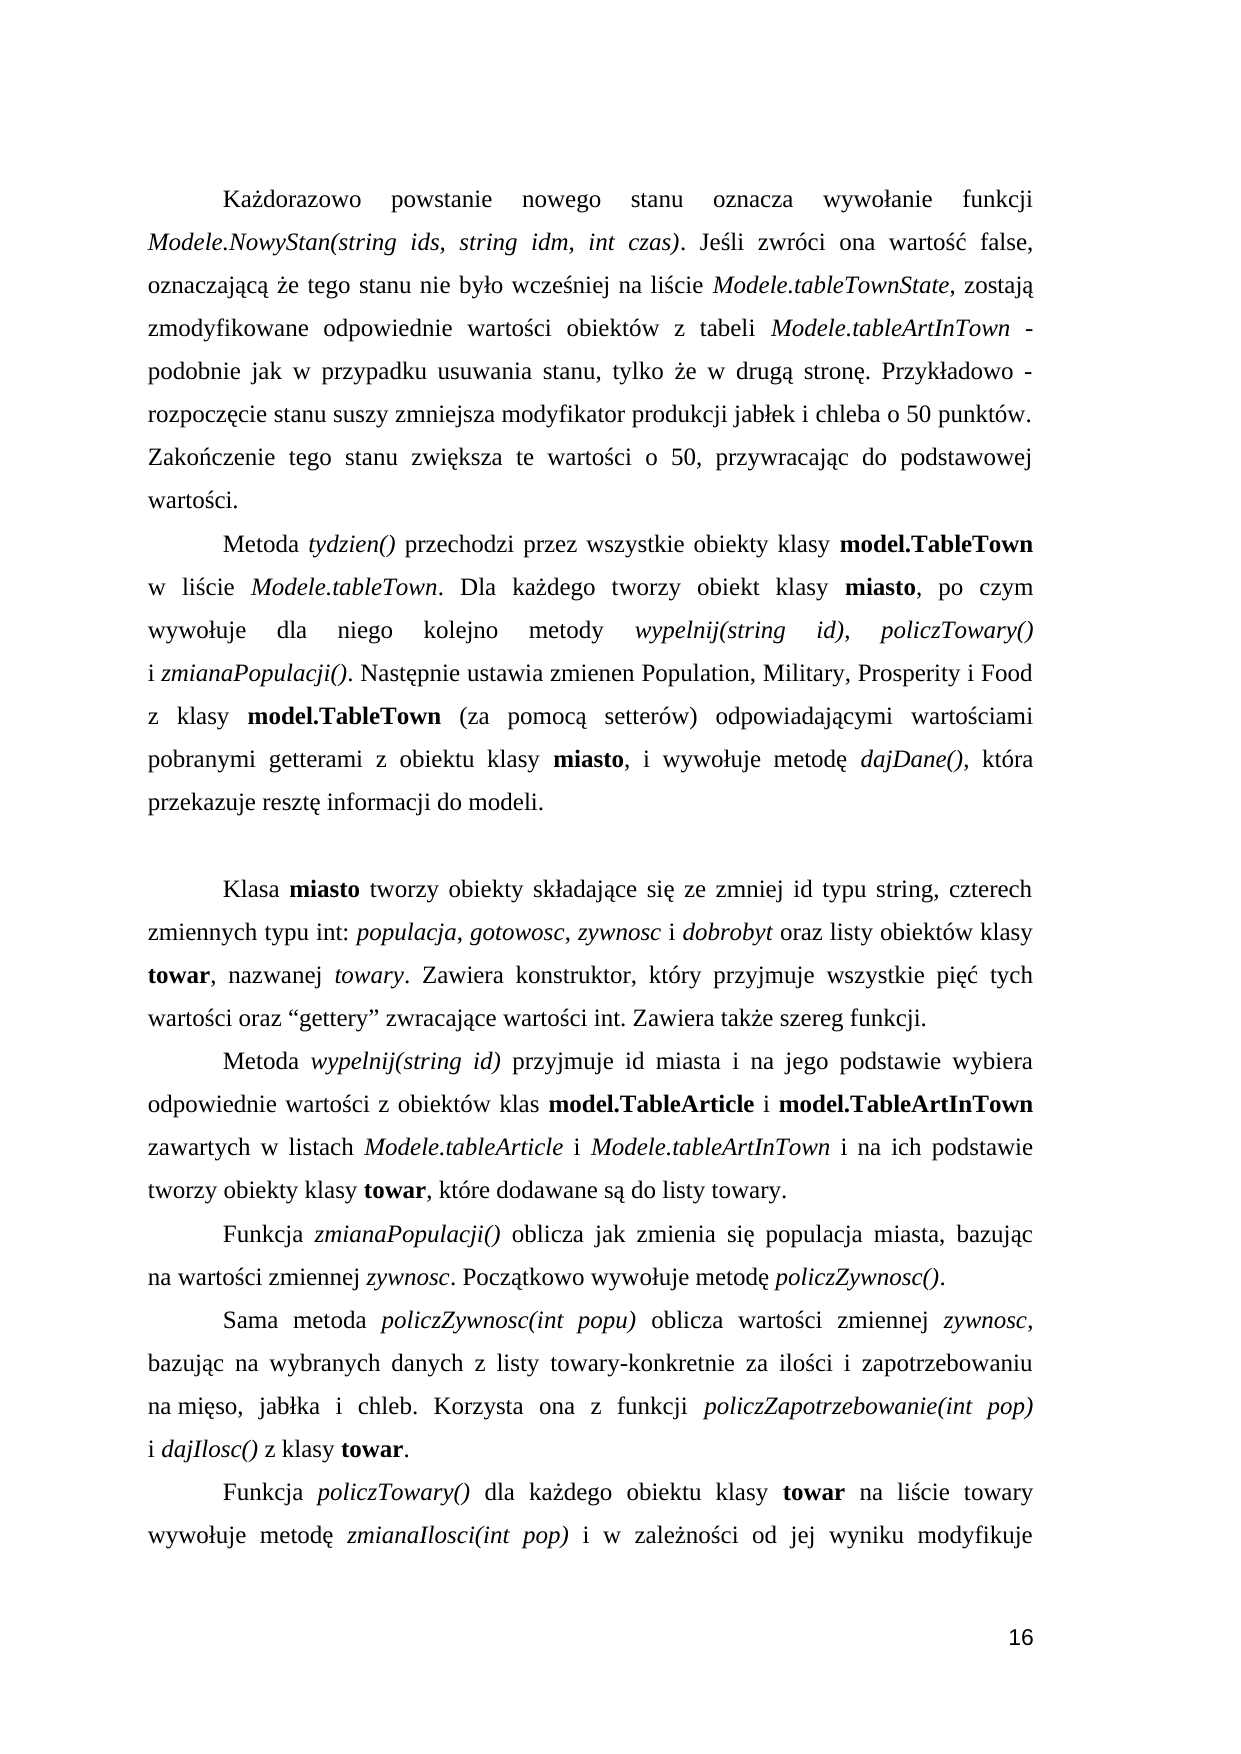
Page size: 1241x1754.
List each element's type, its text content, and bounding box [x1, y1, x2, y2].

text Każdorazowo powstanie nowego stanu oznacza wywołanie funkcji Modele.NowyStan(string ids, string idm, int czas). Jeśli zwróci ona wartość false, oznaczającą że tego stanu nie było wcześniej na liście Modele.tableTownState, zostają zmodyfikowane odpowiednie wartości obiektów z tabeli Modele.tableArtInTown - podobnie jak w przypadku usuwania stanu, tylko że w drugą stronę. Przykładowo - rozpoczęcie stanu suszy zmniejsza modyfikator produkcji jabłek i chleba o 50 punktów. Zakończenie tego stanu zwiększa te wartości o 50, przywracając do podstawowej wartości. [148, 184, 1033, 514]
text Metoda tydzien() przechodzi przez wszystkie obiekty klasy model.TableTown w liście Modele.tableTown. Dla każdego tworzy obiekt klasy miasto, po czym wywołuje dla niego kolejno metody wypelnij(string id), policzTowary() i zmianaPopulacji(). Następnie ustawia zmienen Population, Military, Prosperity i Food z klasy model.TableTown (za pomocą setterów) odpowiadającymi wartościami pobranymi getterami z obiektu klasy miasto, i wywołuje metodę dajDane(), która przekazuje resztę informacji do modeli. [148, 529, 1033, 816]
text Funkcja zmianaPopulacji() oblicza jak zmienia się populacja miasta, bazując na wartości zmiennej zywnosc. Początkowo wywołuje metodę policzZywnosc(). [148, 1219, 1033, 1291]
text Sama metoda policzZywnosc(int popu) oblicza wartości zmiennej zywnosc, bazując na wybranych danych z listy towary-konkretnie za ilości i zapotrzebowaniu na mięso, jabłka i chleb. Korzysta ona z funkcji policzZapotrzebowanie(int pop) i dajIlosc() z klasy towar. [148, 1305, 1033, 1463]
text Klasa miasto tworzy obiekty składające się ze zmniej id typu string, czterech zmiennych typu int: populacja, gotowosc, zywnosc i dobrobyt oraz listy obiektów klasy towar, nazwanej towary. Zawiera konstruktor, który przyjmuje wszystkie pięć tych wartości oraz “gettery” zwracające wartości int. Zawiera także szereg funkcji. [148, 874, 1033, 1032]
text Metoda wypelnij(string id) przyjmuje id miasta i na jego podstawie wybiera odpowiednie wartości z obiektów klas model.TableArticle i model.TableArtInTown zawartych w listach Modele.tableArticle i Modele.tableArtInTown i na ich podstawie tworzy obiekty klasy towar, które dodawane są do listy towary. [148, 1046, 1033, 1204]
